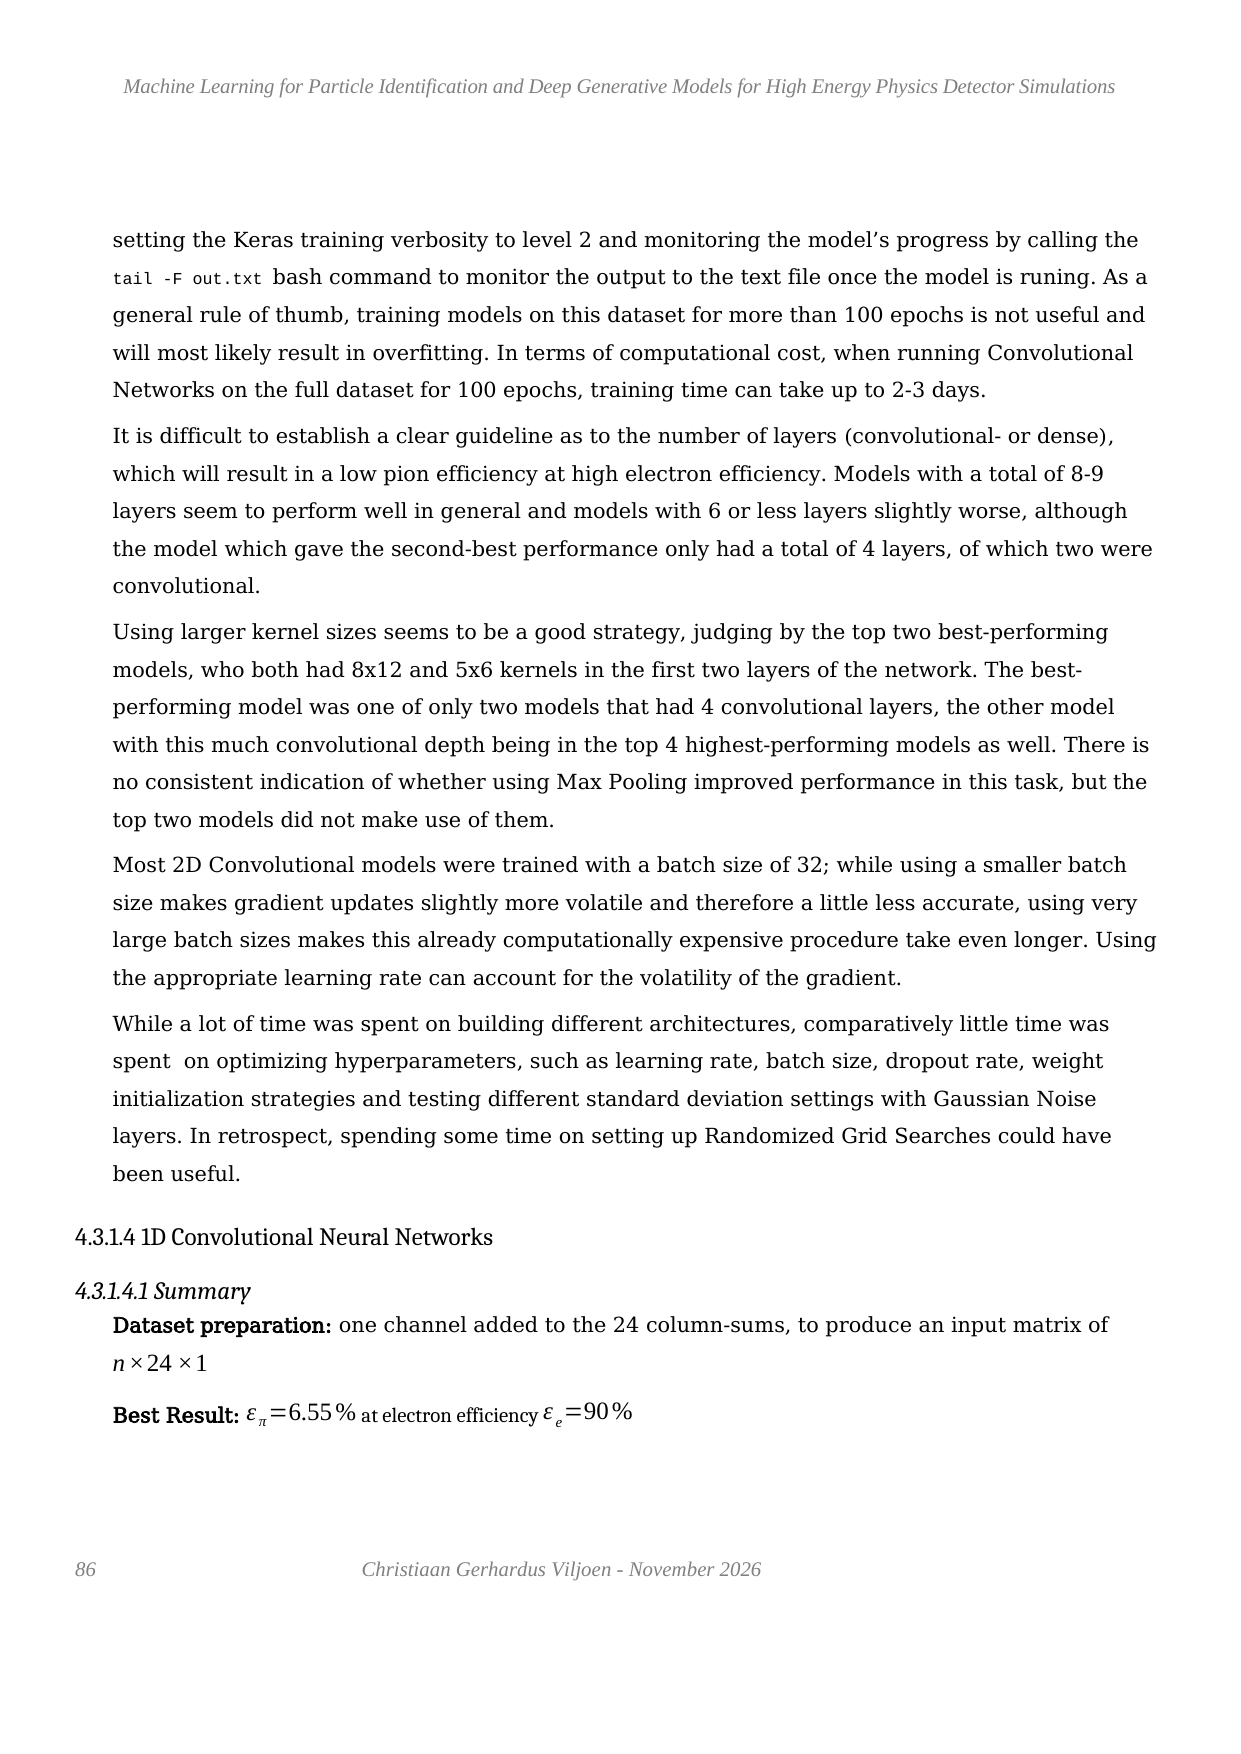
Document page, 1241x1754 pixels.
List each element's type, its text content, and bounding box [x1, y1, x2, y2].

text It is difficult to establish a clear guideline as to the number of layers (convolutional- or dense), which will result in a low pion efficiency at high electron efficiency. Models with a total of 8-9 layers seem to perform well in general and models with 6 or less layers slightly worse, although the model which gave the second-best performance only had a total of 4 layers, of which two were convolutional. [112, 423, 1165, 598]
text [112, 227, 1165, 402]
text While a lot of time was spent on building different architectures, comparatively little time was spent on optimizing hyperparameters, such as learning rate, batch size, dropout rate, weight initialization strategies and testing different standard deviation settings with Gaussian Noise layers. In retrospect, spending some time on setting up Randomized Grid Searches could have been useful. [112, 1011, 1165, 1186]
text Best Result: at electron efficiency [112, 1398, 1165, 1431]
text Dataset preparation: one channel added to the 24 column-sums, to produce an input matrix of [112, 1312, 1165, 1377]
subtitle 1D Convolutional Neural Networks [75, 1223, 1165, 1252]
text Using larger kernel sizes seems to be a good strategy, judging by the top two best-performing models, who both had 8x12 and 5x6 kernels in the first two layers of the network. The best-performing model was one of only two models that had 4 convolutional layers, the other model with this much convolutional depth being in the top 4 highest-performing models as well. There is no consistent indication of whether using Max Pooling improved performance in this task, but the top two models did not make use of them. [112, 619, 1165, 831]
text Most 2D Convolutional models were trained with a batch size of 32; while using a smaller batch size makes gradient updates slightly more volatile and therefore a little less accurate, using very large batch sizes makes this already computationally expensive procedure take even longer. Using the appropriate learning rate can account for the volatility of the gradient. [112, 852, 1165, 990]
subtitle Summary [75, 1277, 1165, 1306]
